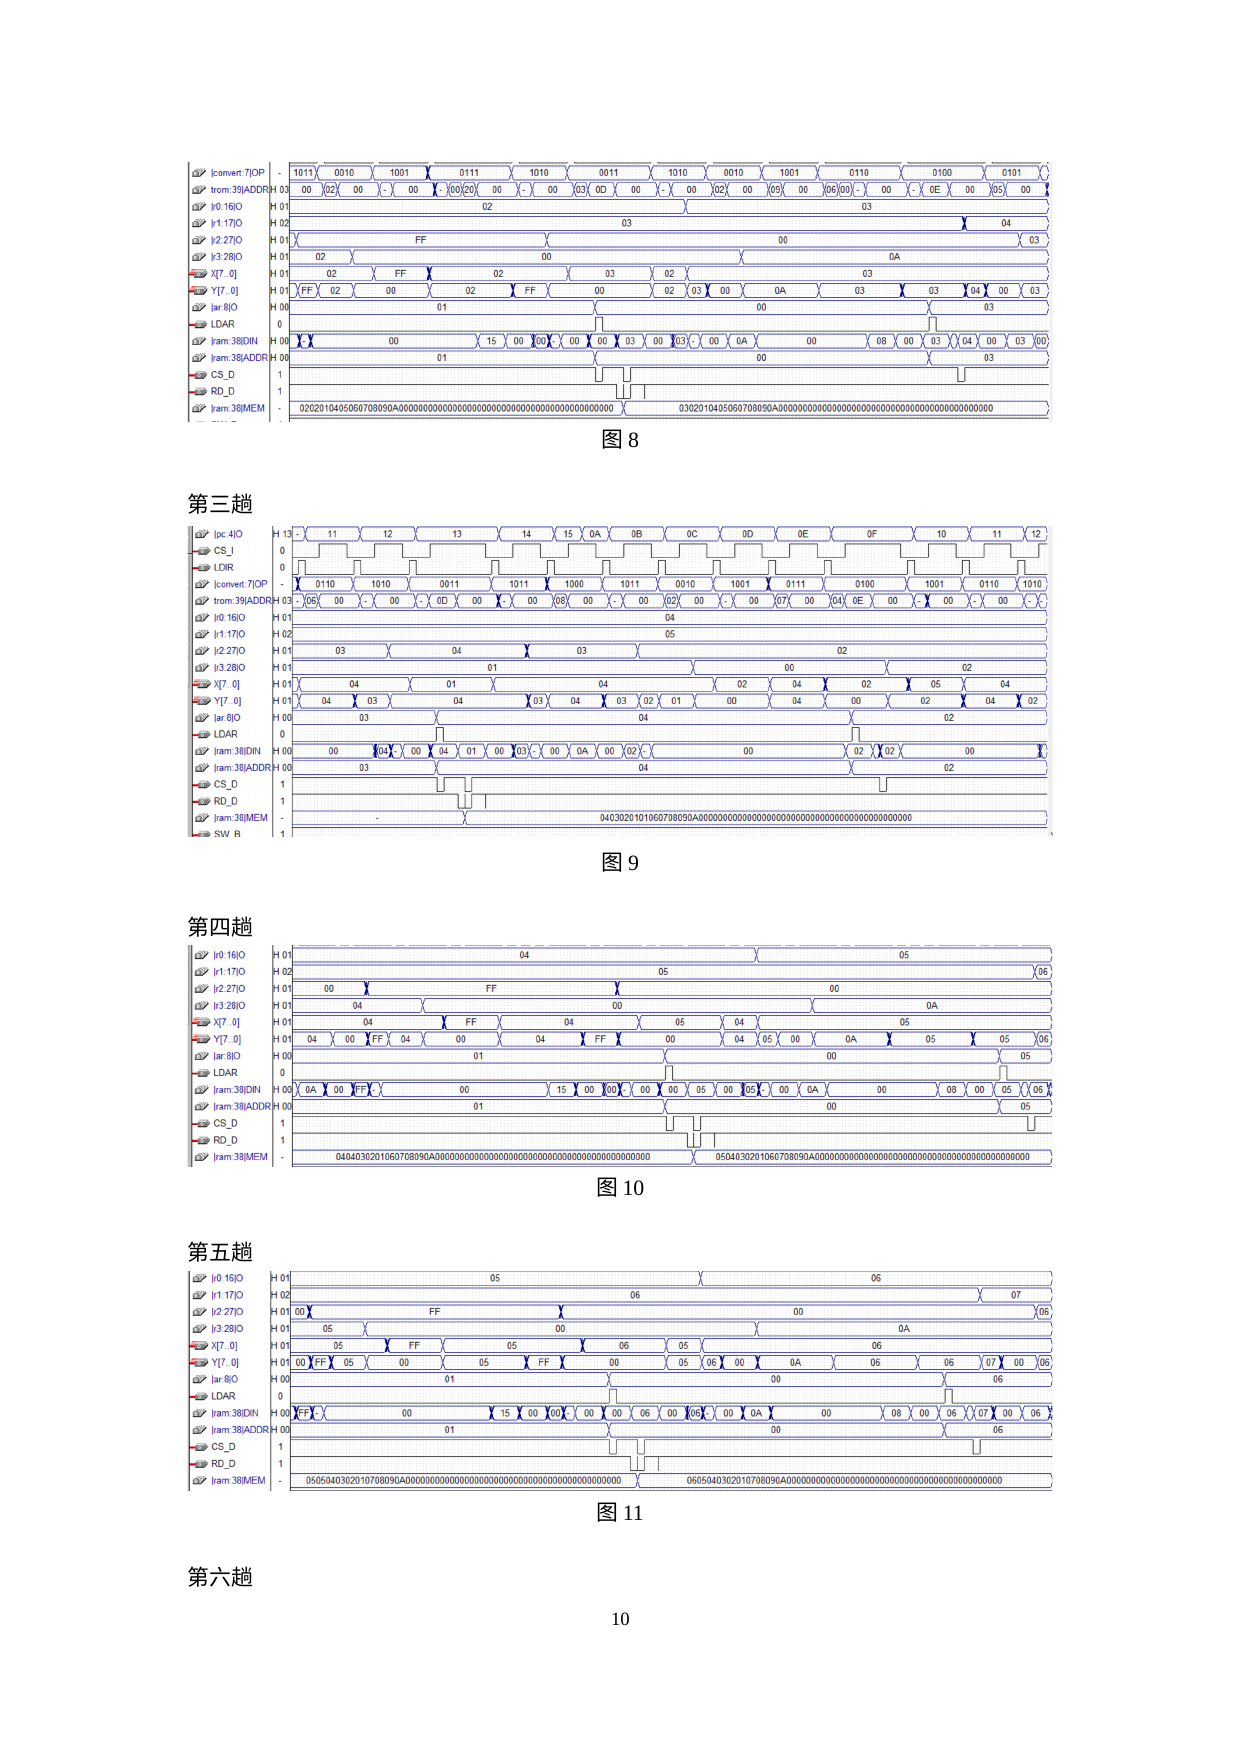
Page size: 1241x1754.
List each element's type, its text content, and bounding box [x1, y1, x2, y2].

text 第六趟 [187, 1559, 1053, 1592]
text 图11 [187, 1494, 1053, 1527]
text 图8 [187, 422, 1053, 454]
picture [187, 162, 1053, 422]
picture [187, 945, 1053, 1167]
text 图10 [187, 1169, 1053, 1202]
picture [187, 526, 1053, 837]
text 图9 [187, 844, 1053, 877]
text 第四趟 [187, 909, 1053, 942]
picture [187, 1271, 1053, 1491]
text 第三趟 [187, 487, 1053, 519]
text 第五趟 [187, 1234, 1053, 1267]
